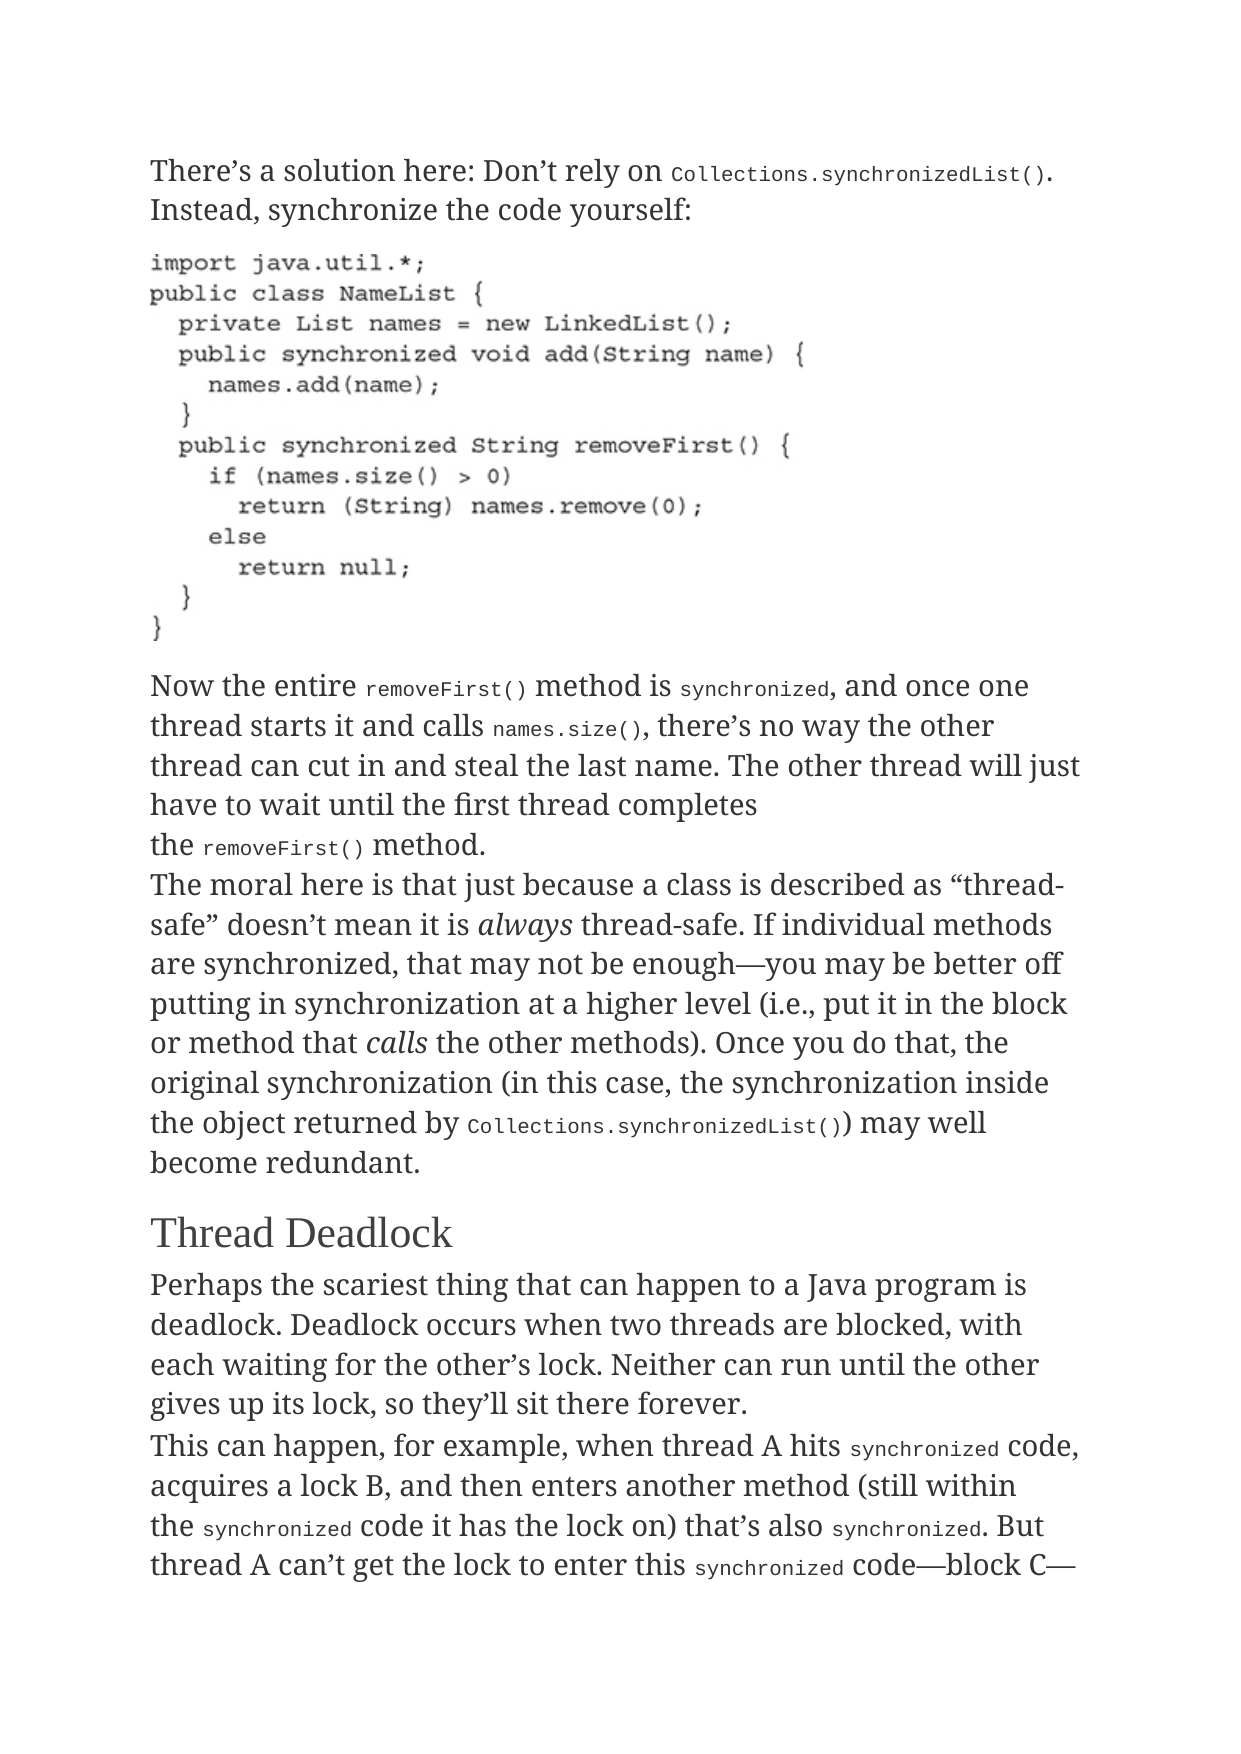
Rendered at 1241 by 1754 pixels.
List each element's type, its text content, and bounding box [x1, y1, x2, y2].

text Thread Deadlock [150, 1207, 1090, 1257]
text There’s a solution here: Don’t rely on Collections.synchronizedList(). Instead, synchronize the code yourself: [150, 150, 1090, 229]
picture [150, 254, 804, 641]
text The moral here is that just because a class is described as “thread-safe” doesn’t mean it is always thread-safe. If individual methods are synchronized, that may not be enough—you may be better off putting in synchronization at a higher level (i.e., put it in the block or method that calls the other methods). Once you do that, the original synchronization (in this case, the synchronization inside the object returned by Collections.synchronizedList()) may well become redundant. [150, 864, 1090, 1182]
text Now the entire removeFirst() method is synchronized, and once one thread starts it and calls names.size(), there’s no way the other thread can cut in and steal the last name. The other thread will just have to wait until the first thread completes the removeFirst() method. [150, 666, 1090, 864]
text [150, 1426, 1090, 1584]
text Perhaps the scariest thing that can happen to a Java program is deadlock. Deadlock occurs when two threads are blocked, with each waiting for the other’s lock. Neither can run until the other gives up its lock, so they’ll sit there forever. [150, 1264, 1090, 1423]
